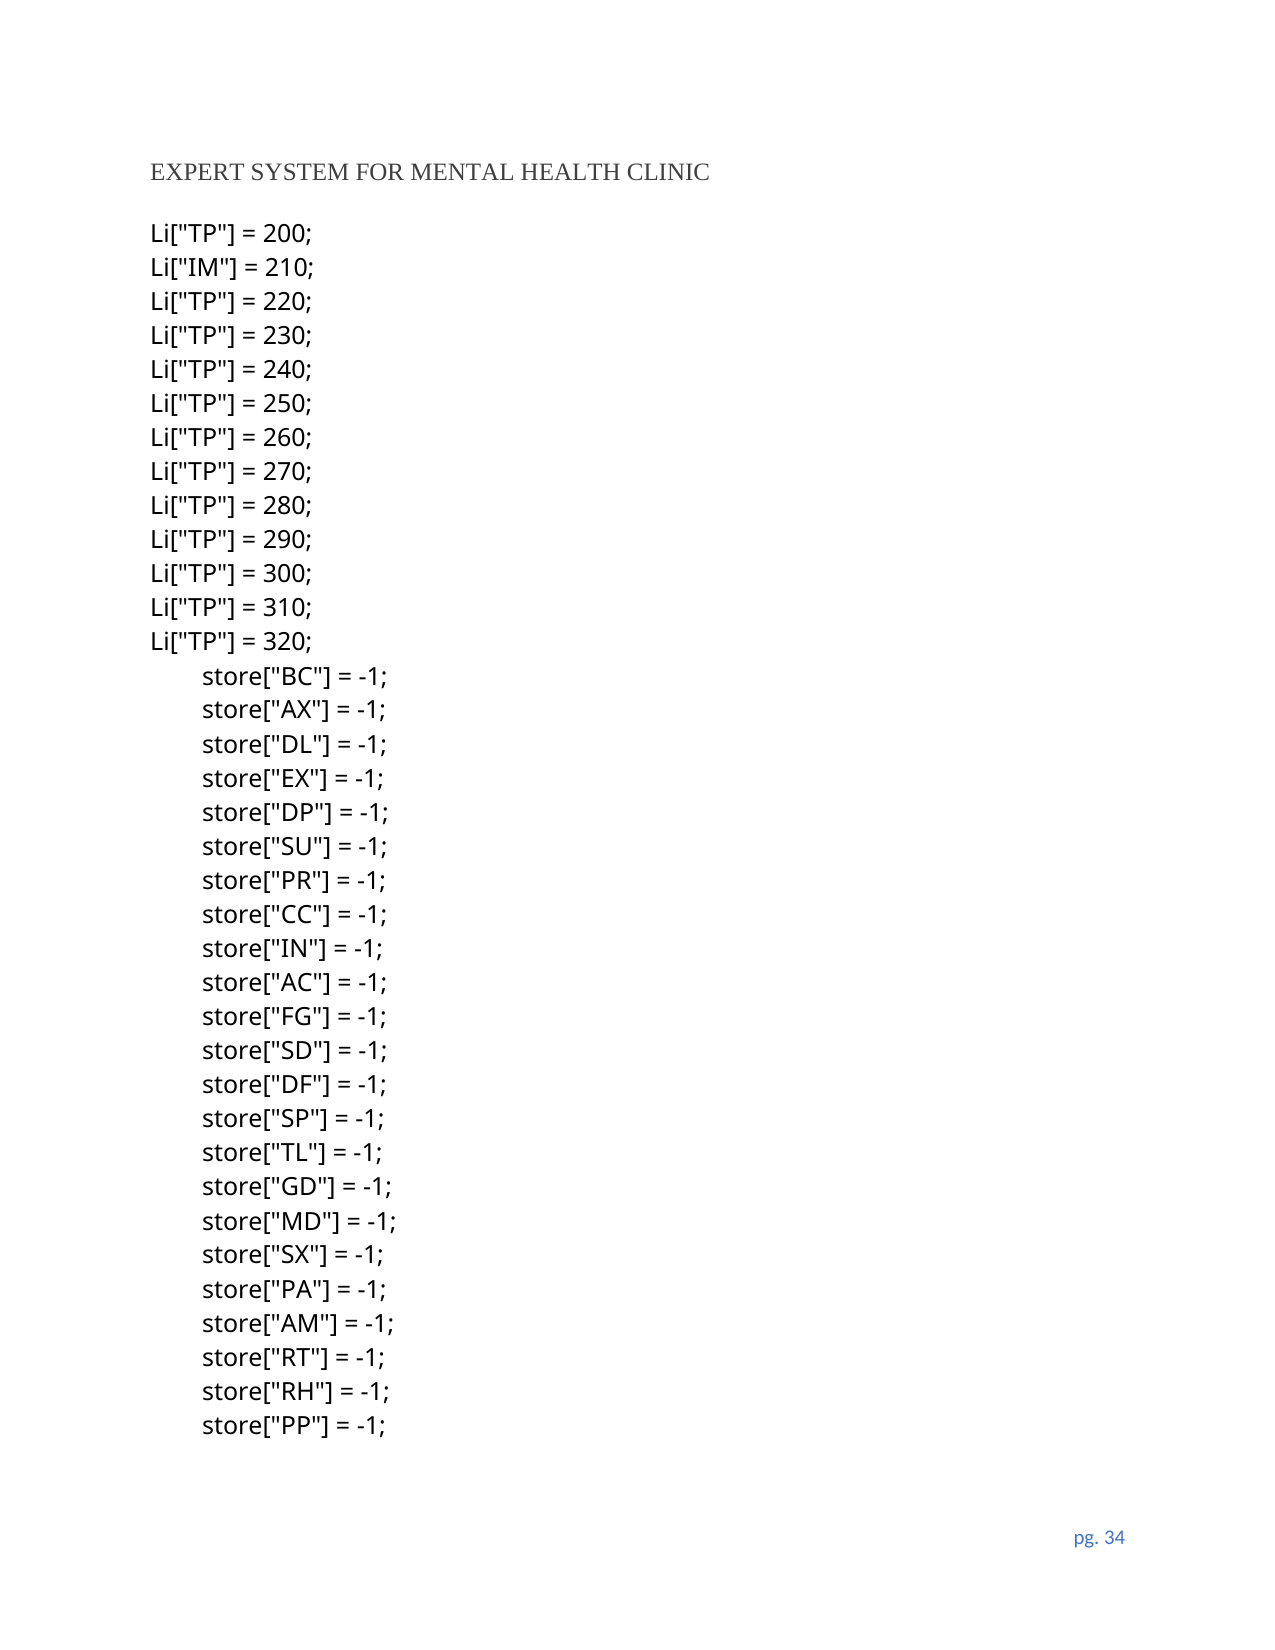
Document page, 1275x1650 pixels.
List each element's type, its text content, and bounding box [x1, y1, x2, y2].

text Li["TP"] = 250; [150, 386, 1125, 420]
text store["SU"] = -1; [150, 828, 1125, 862]
text store["DF"] = -1; [150, 1067, 1125, 1101]
text store["AX"] = -1; [150, 692, 1125, 726]
text store["IN"] = -1; [150, 931, 1125, 965]
text store["SP"] = -1; [150, 1101, 1125, 1135]
text store["TL"] = -1; [150, 1135, 1125, 1169]
text store["EX"] = -1; [150, 760, 1125, 794]
text Li["TP"] = 270; [150, 454, 1125, 488]
text store["MD"] = -1; [150, 1203, 1125, 1237]
text store["GD"] = -1; [150, 1169, 1125, 1203]
text Li["IM"] = 210; [150, 249, 1125, 283]
text store["PR"] = -1; [150, 862, 1125, 897]
text store["CC"] = -1; [150, 897, 1125, 931]
text store["RT"] = -1; [150, 1339, 1125, 1373]
text Li["TP"] = 230; [150, 317, 1125, 352]
text Li["TP"] = 280; [150, 488, 1125, 522]
text store["SD"] = -1; [150, 1033, 1125, 1067]
text Li["TP"] = 290; [150, 522, 1125, 556]
text store["PA"] = -1; [150, 1271, 1125, 1305]
text Li["TP"] = 320; [150, 624, 1125, 658]
text Li["TP"] = 200; [150, 215, 1125, 249]
text store["SX"] = -1; [150, 1237, 1125, 1271]
text store["AM"] = -1; [150, 1305, 1125, 1339]
text store["BC"] = -1; [150, 658, 1125, 692]
text Li["TP"] = 300; [150, 556, 1125, 590]
text Li["TP"] = 220; [150, 283, 1125, 317]
text store["RH"] = -1; [150, 1373, 1125, 1407]
text Li["TP"] = 240; [150, 352, 1125, 386]
text Li["TP"] = 310; [150, 590, 1125, 624]
text store["FG"] = -1; [150, 999, 1125, 1033]
text store["DP"] = -1; [150, 794, 1125, 828]
text store["PP"] = -1; [150, 1407, 1125, 1442]
text Li["TP"] = 260; [150, 420, 1125, 454]
text store["AC"] = -1; [150, 965, 1125, 999]
text store["DL"] = -1; [150, 726, 1125, 760]
